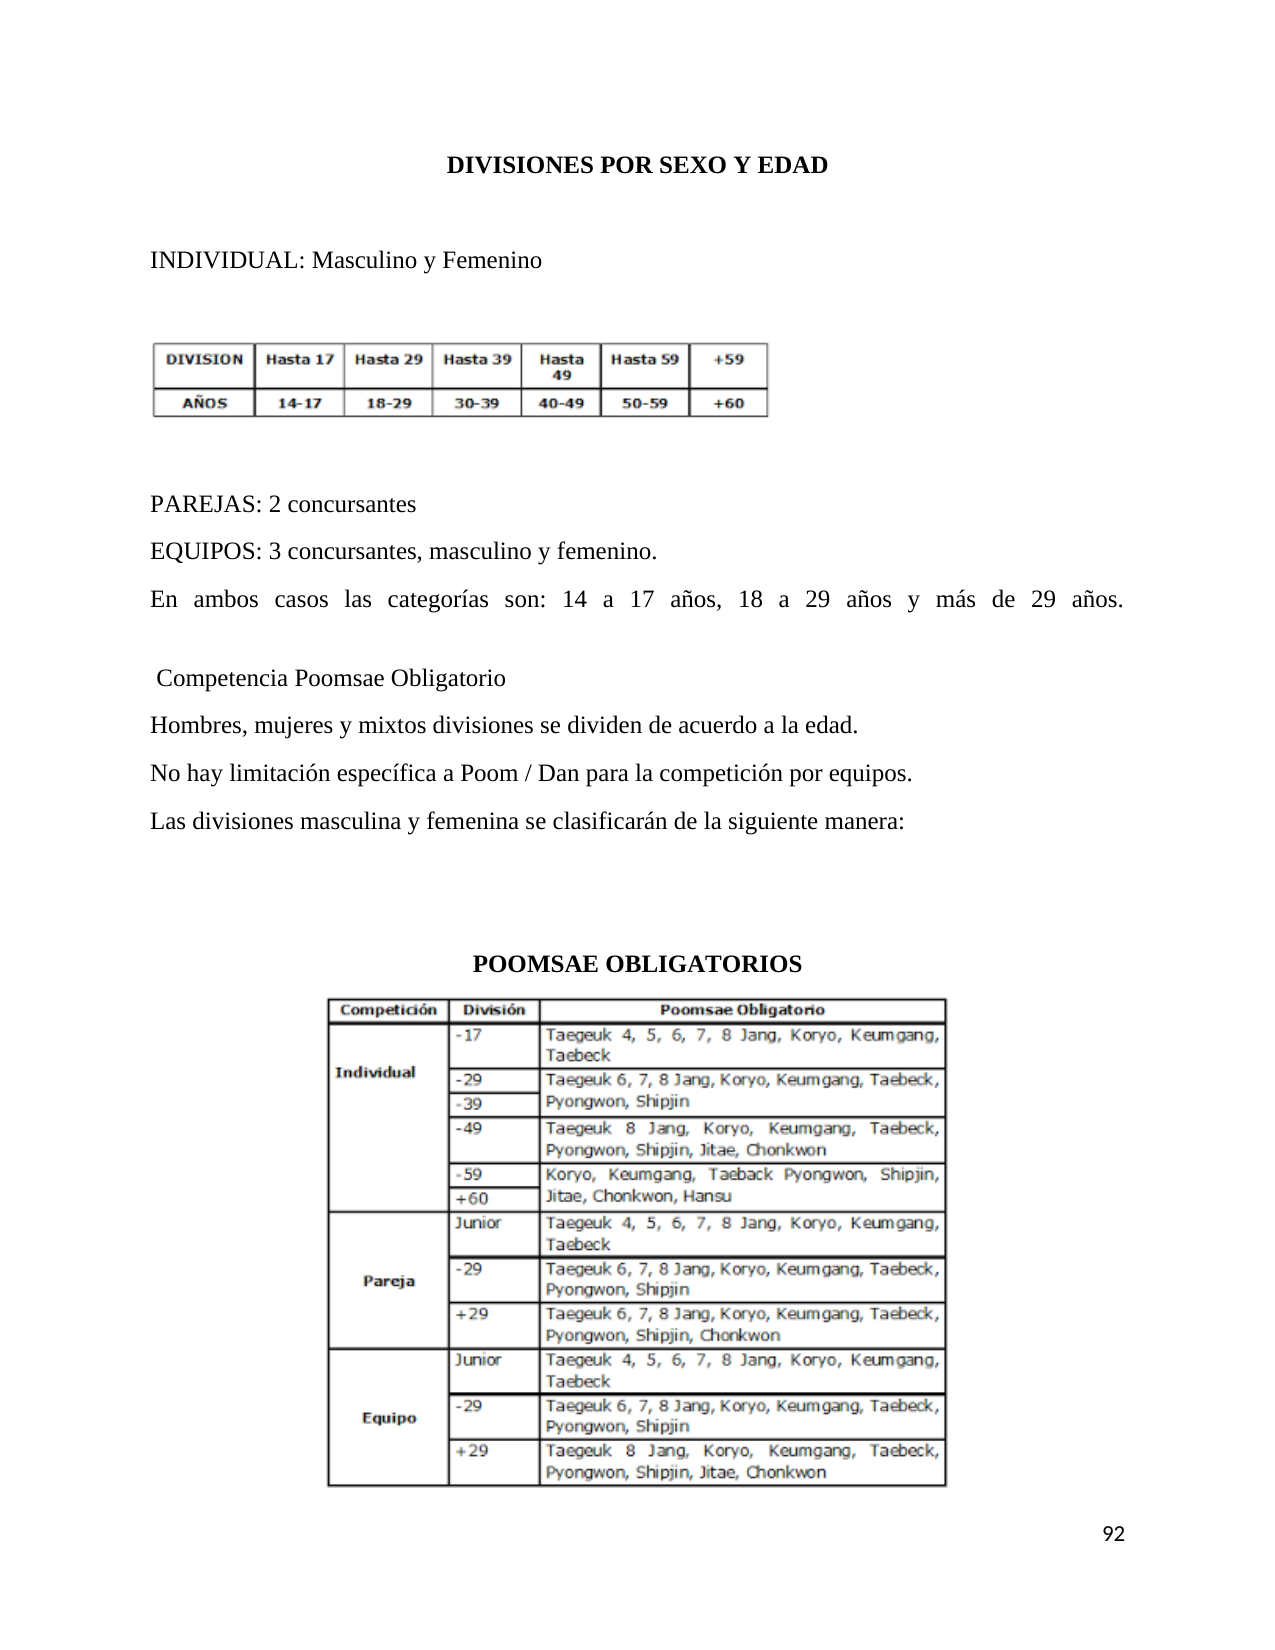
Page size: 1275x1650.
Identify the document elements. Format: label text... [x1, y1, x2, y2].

text No hay limitación específica a Poom / Dan para la competición por equipos. [150, 758, 1125, 787]
text En ambos casos las categorías son: 14 a 17 años, 18 a 29 años y más de 29 años. [150, 584, 1125, 644]
text PAREJAS: 2 concursantes [150, 489, 1125, 517]
text Hombres, mujeres y mixtos divisiones se dividen de acuerdo a la edad. [150, 711, 1125, 739]
text POOMSAE OBLIGATORIOS [150, 949, 1125, 978]
text EQUIPOS: 3 concursantes, masculino y femenino. [150, 536, 1125, 565]
text INDIVIDUAL: Masculino y Femenino [150, 245, 1125, 274]
text Competencia Poomsae Obligatorio [150, 663, 1125, 692]
picture [325, 996, 951, 1491]
text Las divisiones masculina y femenina se clasificarán de la siguiente manera: [150, 806, 1125, 835]
text DIVISIONES POR SEXO Y EDAD [150, 150, 1125, 179]
picture [150, 340, 775, 422]
